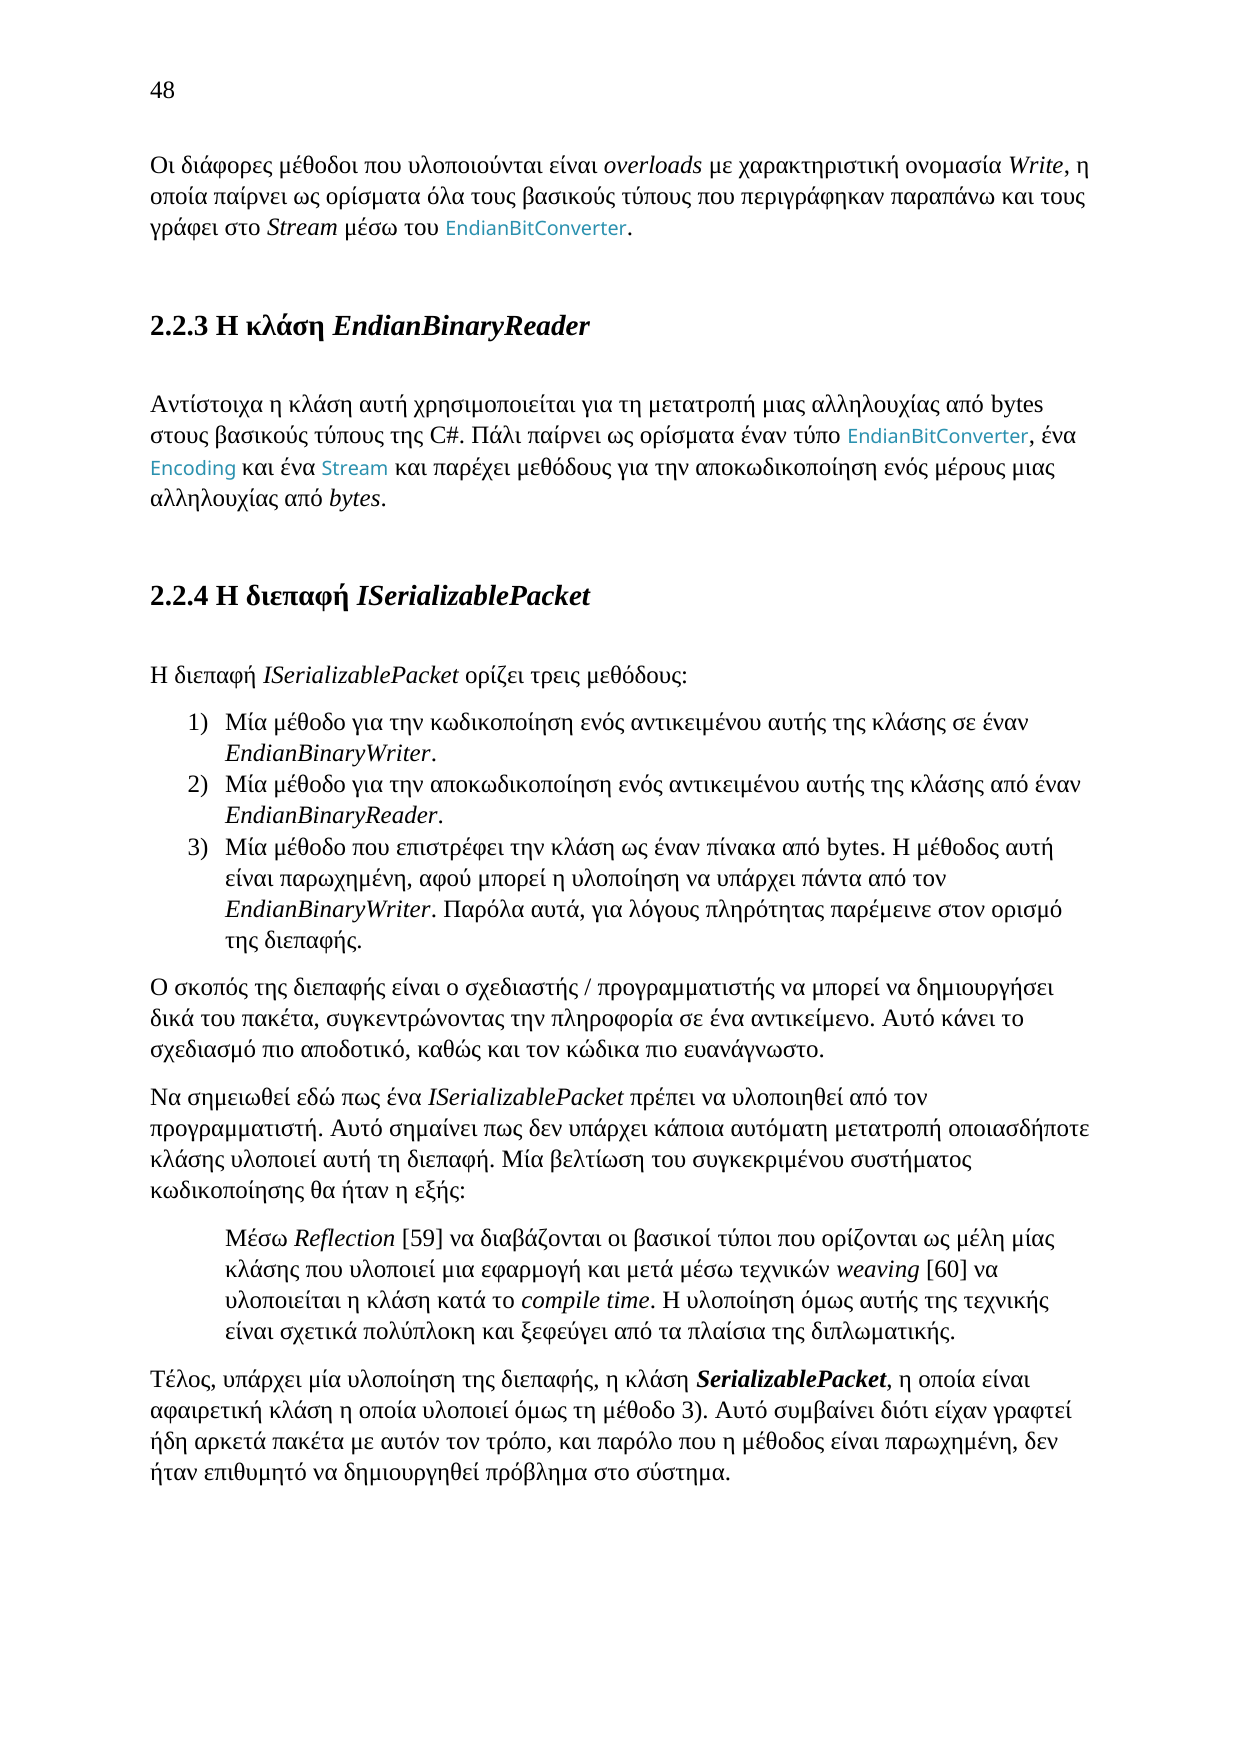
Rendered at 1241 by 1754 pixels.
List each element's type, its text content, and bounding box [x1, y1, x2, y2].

text Να σημειωθεί εδώ πως ένα ISerializablePacket πρέπει να υλοποιηθεί από τον προγραμματιστή. Αυτό σημαίνει πως δεν υπάρχει κάποια αυτόματη μετατροπή οποιασδήποτε κλάσης υλοποιεί αυτή τη διεπαφή. Μία βελτίωση του συγκεκριμένου συστήματος κωδικοποίησης θα ήταν η εξής: [150, 1082, 1090, 1204]
text Αντίστοιχα η κλάση αυτή χρησιμοποιείται για τη μετατροπή μιας αλληλουχίας από bytes στους βασικούς τύπους της C#. Πάλι παίρνει ως ορίσματα έναν τύπο EndianBitConverter, ένα Encoding και ένα Stream και παρέχει μεθόδους για την αποκωδικοποίηση ενός μέρους μιας αλληλουχίας από bytes. [150, 389, 1090, 512]
text Η διεπαφή ISerializablePacket ορίζει τρεις μεθόδους: [150, 660, 1090, 688]
text Ο σκοπός της διεπαφής είναι ο σχεδιαστής / προγραμματιστής να μπορεί να δημιουργήσει δικά του πακέτα, συγκεντρώνοντας την πληροφορία σε ένα αντικείμενο. Αυτό κάνει το σχεδιασμό πιο αποδοτικό, καθώς και τον κώδικα πιο ευανάγνωστο. [150, 972, 1090, 1063]
text Τέλος, υπάρχει μία υλοποίηση της διεπαφής, η κλάση SerializablePacket, η οποία είναι αφαιρετική κλάση η οποία υλοποιεί όμως τη μέθοδο 3). Αυτό συμβαίνει διότι είχαν γραφτεί ήδη αρκετά πακέτα με αυτόν τον τρόπο, και παρόλο που η μέθοδος είναι παρωχημένη, δεν ήταν επιθυμητό να δημιουργηθεί πρόβλημα στο σύστημα. [150, 1364, 1090, 1486]
list Μία μέθοδο για την κωδικοποίηση ενός αντικειμένου αυτής της κλάσης σε έναν EndianBinaryWriter. [187, 707, 1090, 767]
list Μία μέθοδο για την αποκωδικοποίηση ενός αντικειμένου αυτής της κλάσης από έναν EndianBinaryReader. [187, 769, 1090, 829]
text Μέσω Reflection [59] να διαβάζονται οι βασικοί τύποι που ορίζονται ως μέλη μίας κλάσης που υλοποιεί μια εφαρμογή και μετά μέσω τεχνικών weaving [60] να υλοποιείται η κλάση κατά το compile time. Η υλοποίηση όμως αυτής της τεχνικής είναι σχετικά πολύπλοκη και ξεφεύγει από τα πλαίσια της διπλωματικής. [225, 1223, 1090, 1345]
list Mία μέθοδο που επιστρέφει την κλάση ως έναν πίνακα από bytes. Η μέθοδος αυτή είναι παρωχημένη, αφού μπορεί η υλοποίηση να υπάρχει πάντα από τον EndianBinaryWriter. Παρόλα αυτά, για λόγους πληρότητας παρέμεινε στον ορισμό της διεπαφής. [187, 832, 1090, 953]
subtitle 2.2.3 Η κλάση EndianBinaryReader [150, 308, 1090, 341]
subtitle 2.2.4 Η διεπαφή ISerializablePacket [150, 578, 1090, 612]
text Οι διάφορες μέθοδοι που υλοποιούνται είναι overloads με χαρακτηριστική ονομασία Write, η οποία παίρνει ως ορίσματα όλα τους βασικούς τύπους που περιγράφηκαν παραπάνω και τους γράφει στο Stream μέσω του EndianBitConverter. [150, 150, 1090, 241]
